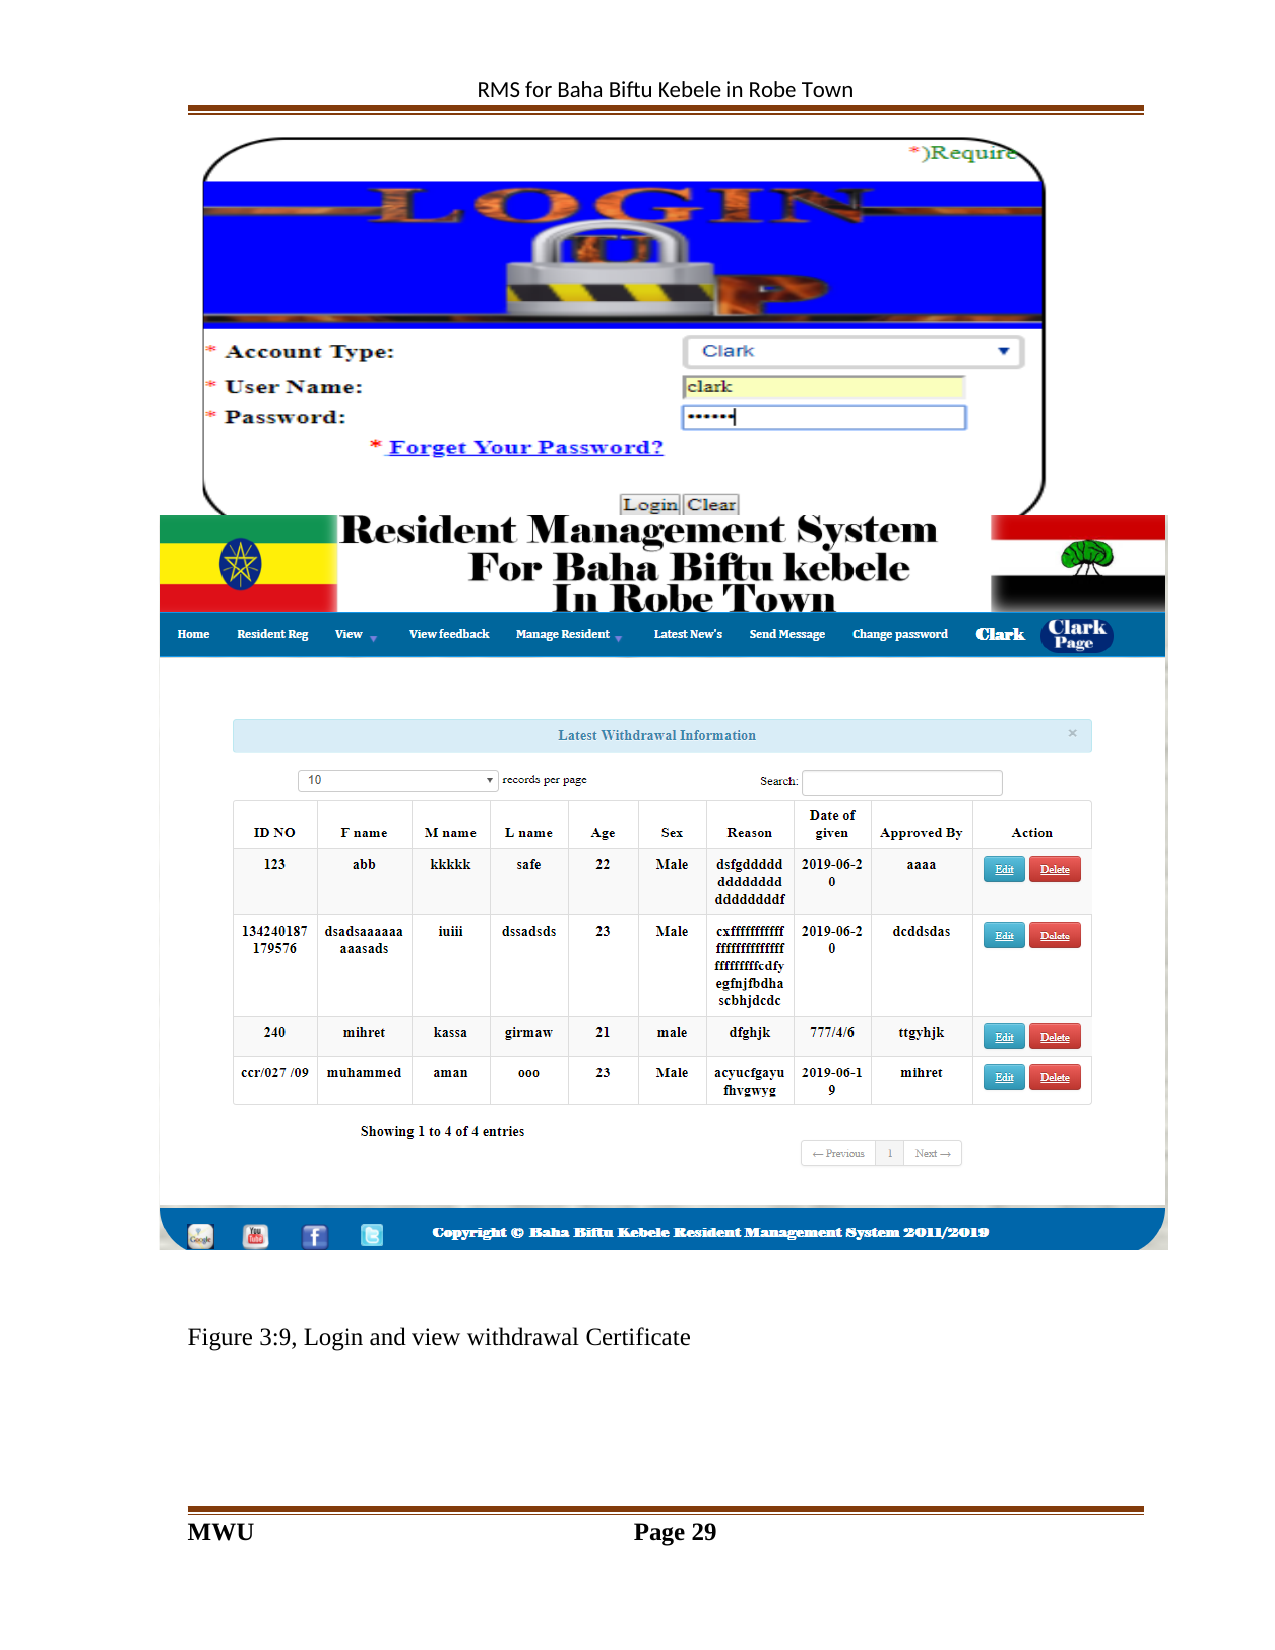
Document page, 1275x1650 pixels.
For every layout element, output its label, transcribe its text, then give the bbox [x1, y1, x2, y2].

picture [542, 633, 558, 637]
picture [348, 633, 360, 637]
picture [878, 633, 885, 640]
picture [1041, 620, 1113, 652]
picture [616, 637, 623, 643]
picture [865, 633, 875, 637]
picture [517, 631, 534, 637]
picture [661, 631, 677, 637]
picture [563, 631, 571, 637]
picture [780, 631, 795, 637]
picture [977, 629, 983, 639]
text Figure 3:9, Login and view withdrawal Certificate [187, 1322, 1144, 1350]
picture [987, 629, 1003, 639]
picture [159, 135, 1168, 1249]
picture [290, 631, 298, 637]
picture [1006, 629, 1023, 639]
picture [700, 633, 711, 637]
picture [239, 631, 247, 637]
picture [423, 633, 435, 637]
picture [371, 637, 378, 643]
